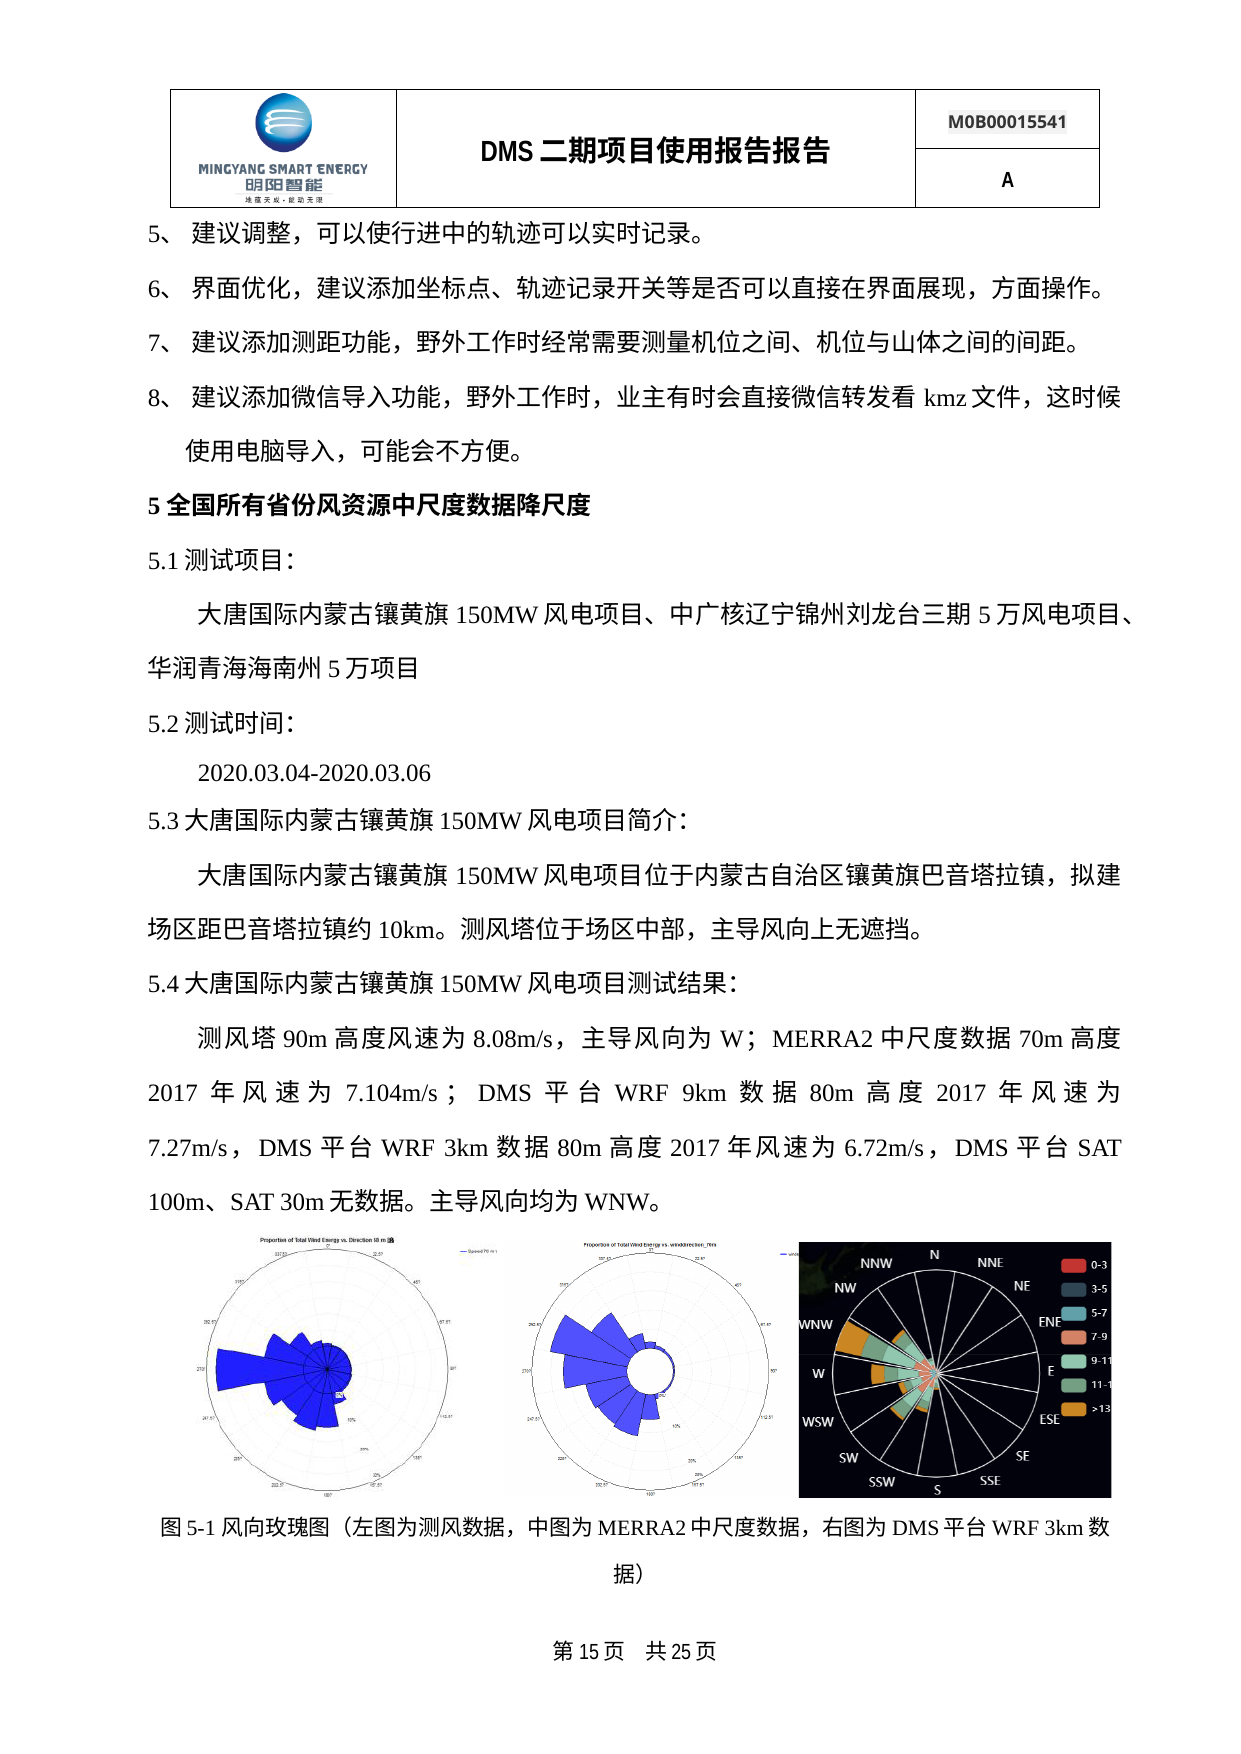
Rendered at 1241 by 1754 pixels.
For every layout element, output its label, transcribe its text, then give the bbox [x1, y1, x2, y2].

list 建议添加测距功能，野外工作时经常需要测量机位之间、机位与山体之间的间距。 [148, 323, 1122, 359]
list 建议调整，可以使行进中的轨迹可以实时记录。 [148, 214, 1122, 250]
text 图5-1 风向玫瑰图（左图为测风数据，中图为MERRA2中尺度数据，右图为DMS平台WRF 3km数据） [148, 1510, 1122, 1589]
text 大唐国际内蒙古镶黄旗150MW风电项目、中广核辽宁锦州刘龙台三期5万风电项目、华润青海海南州5万项目 [148, 594, 1122, 685]
picture [199, 93, 368, 203]
subtitle 5.3大唐国际内蒙古镶黄旗150MW风电项目简介： [148, 801, 1122, 837]
text 大唐国际内蒙古镶黄旗 150MW风电项目位于内蒙古自治区镶黄旗巴音塔拉镇，拟建场区距巴音塔拉镇约10km。测风塔位于场区中部，主导风向上无遮挡。 [148, 855, 1122, 946]
subtitle 5.4大唐国际内蒙古镶黄旗150MW风电项目测试结果： [148, 964, 1122, 1000]
picture [497, 1240, 1112, 1498]
text 2020.03.04-2020.03.06 [148, 758, 1122, 786]
list 界面优化，建议添加坐标点、轨迹记录开关等是否可以直接在界面展现，方面操作。 [148, 268, 1122, 304]
text 测风塔90m高度风速为8.08m/s，主导风向为W；MERRA2中尺度数据70m高度2017年风速为7.104m/s；DMS平台WRF 9km数据80m高度2017年风速为7.27m/s，DMS平台WRF 3km数据80m高度2017年风速为6.72m/s，DMS平台SAT 100m、SAT 30m无数据。主导风向均为WNW。 [148, 1018, 1122, 1218]
list 建议添加微信导入功能，野外工作时，业主有时会直接微信转发看kmz文件，这时候使用电脑导入，可能会不方便。 [148, 377, 1122, 468]
subtitle 5.2测试时间： [148, 703, 1122, 739]
subtitle 5 全国所有省份风资源中尺度数据降尺度 [148, 486, 1122, 522]
subtitle 5.1测试项目： [148, 540, 1122, 576]
